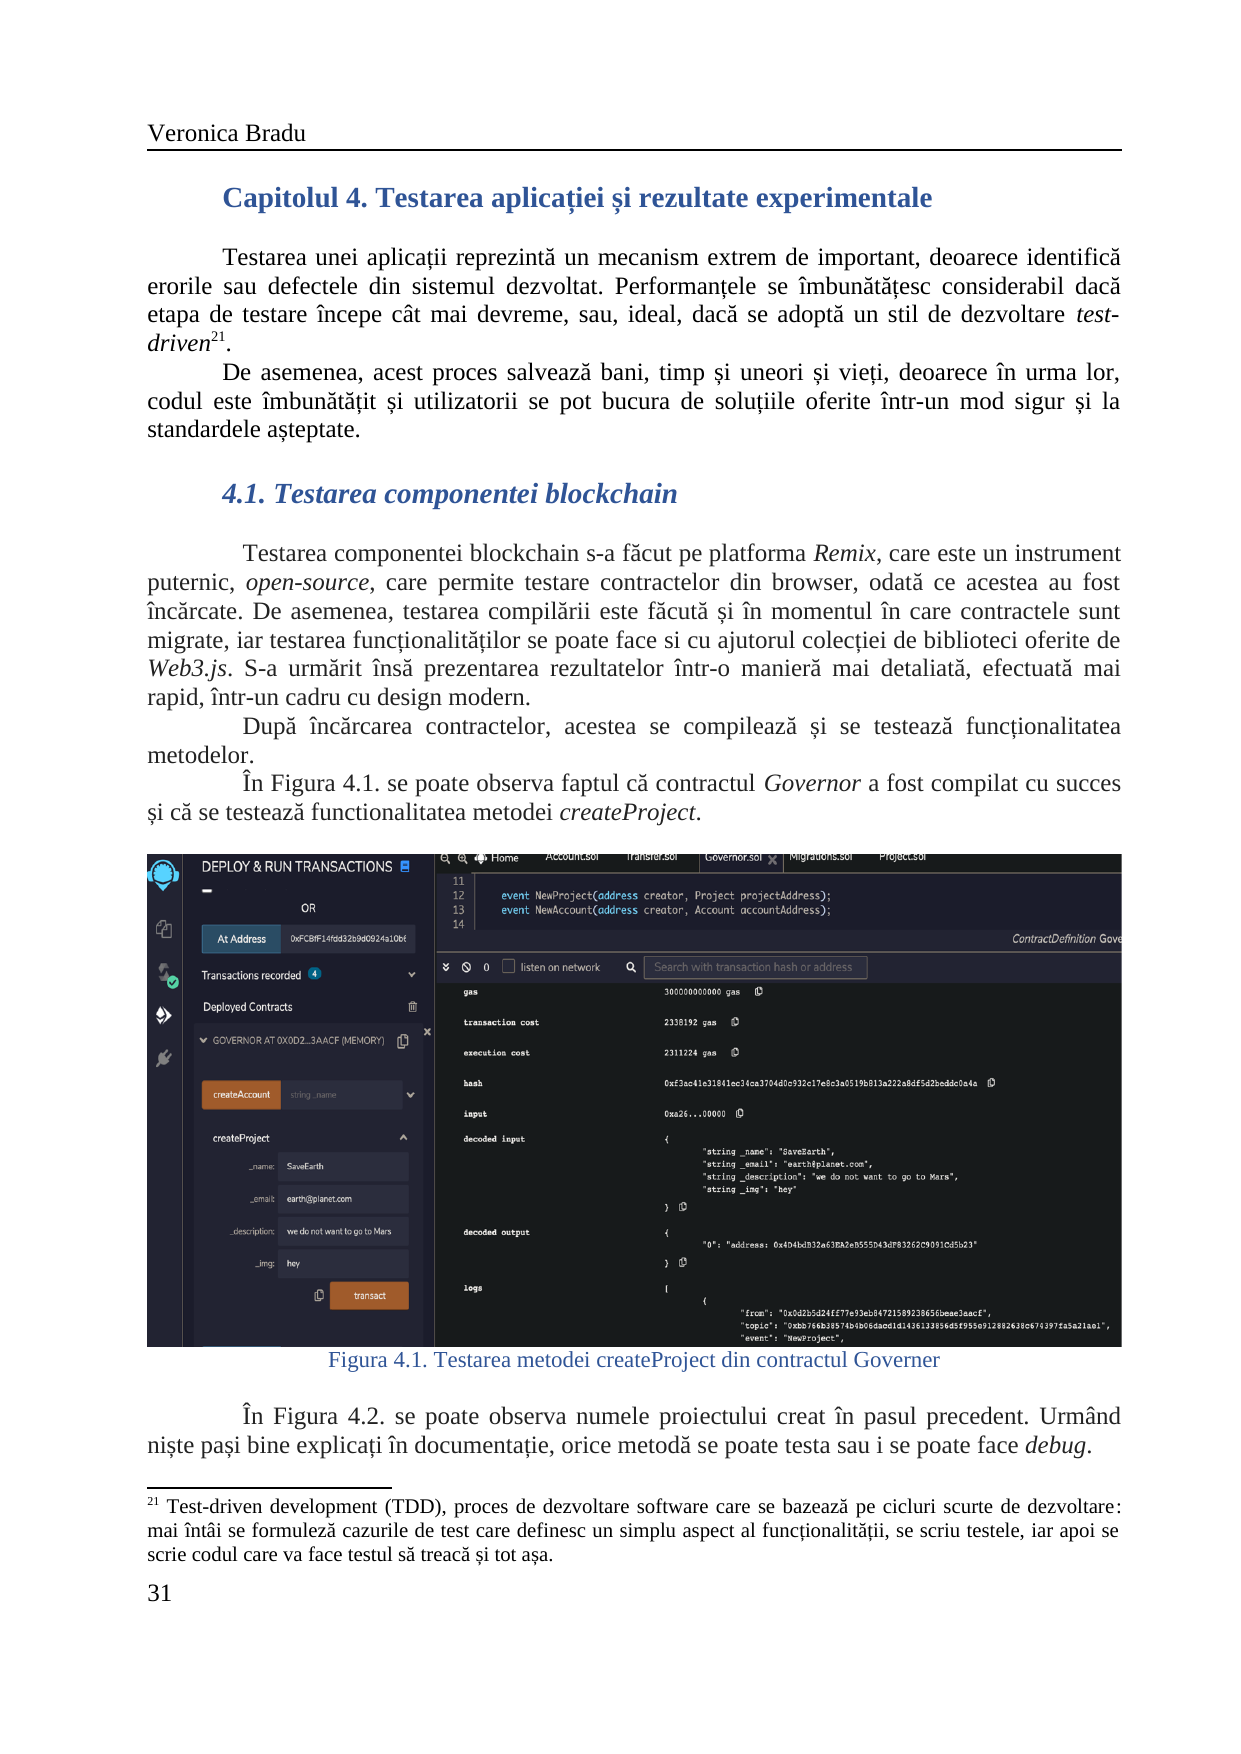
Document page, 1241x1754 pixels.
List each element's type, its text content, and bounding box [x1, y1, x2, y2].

subtitle Capitolul 4. Testarea aplicației și rezultate experimentale [147, 180, 1122, 213]
subtitle 4.1. Testarea componentei blockchain [147, 476, 1122, 510]
text Testarea unei aplicații reprezintă un mecanism extrem de important, deoarece identifică erorile sau defectele din sistemul dezvoltat. Performanțele se îmbunătățesc considerabil dacă etapa de testare începe cât mai devreme, sau, ideal, dacă se adoptă un stil de dezvoltare test-driven. [147, 242, 1122, 357]
text Figura 4.1. Testarea metodei createProject din contractul Governer [147, 1347, 1122, 1372]
text Testarea componentei blockchain s-a făcut pe platforma Remix, care este un instrument puternic, open-source, care permite testare contractelor din browser, odată ce acestea au fost încărcate. De asemenea, testarea compilării este făcută și în momentul în care contractele sunt migrate, iar testarea funcționalităților se poate face si cu ajutorul colecției de biblioteci oferite de Web3.js. S-a urmărit însă prezentarea rezultatelor într-o manieră mai detaliată, efectuată mai rapid, într-un cadru cu design modern. [147, 538, 1122, 711]
text După încărcarea contractelor, acestea se compilează și se testează funcționalitatea metodelor. [147, 711, 1122, 768]
text De asemenea, acest proces salvează bani, timp și uneori și vieți, deoarece în urma lor, codul este îmbunătățit și utilizatorii se pot bucura de soluțiile oferite într-un mod sigur și la standardele așteptate. [147, 357, 1122, 443]
text În Figura 4.2. se poate observa numele proiectului creat în pasul precedent. Urmând niște pași bine explicați în documentație, orice metodă se poate testa sau i se poate face debug. [147, 1401, 1122, 1459]
picture [147, 854, 1122, 1347]
text În Figura 4.1. se poate observa faptul că contractul Governor a fost compilat cu succes și că se testează functionalitatea metodei createProject. [147, 768, 1122, 826]
